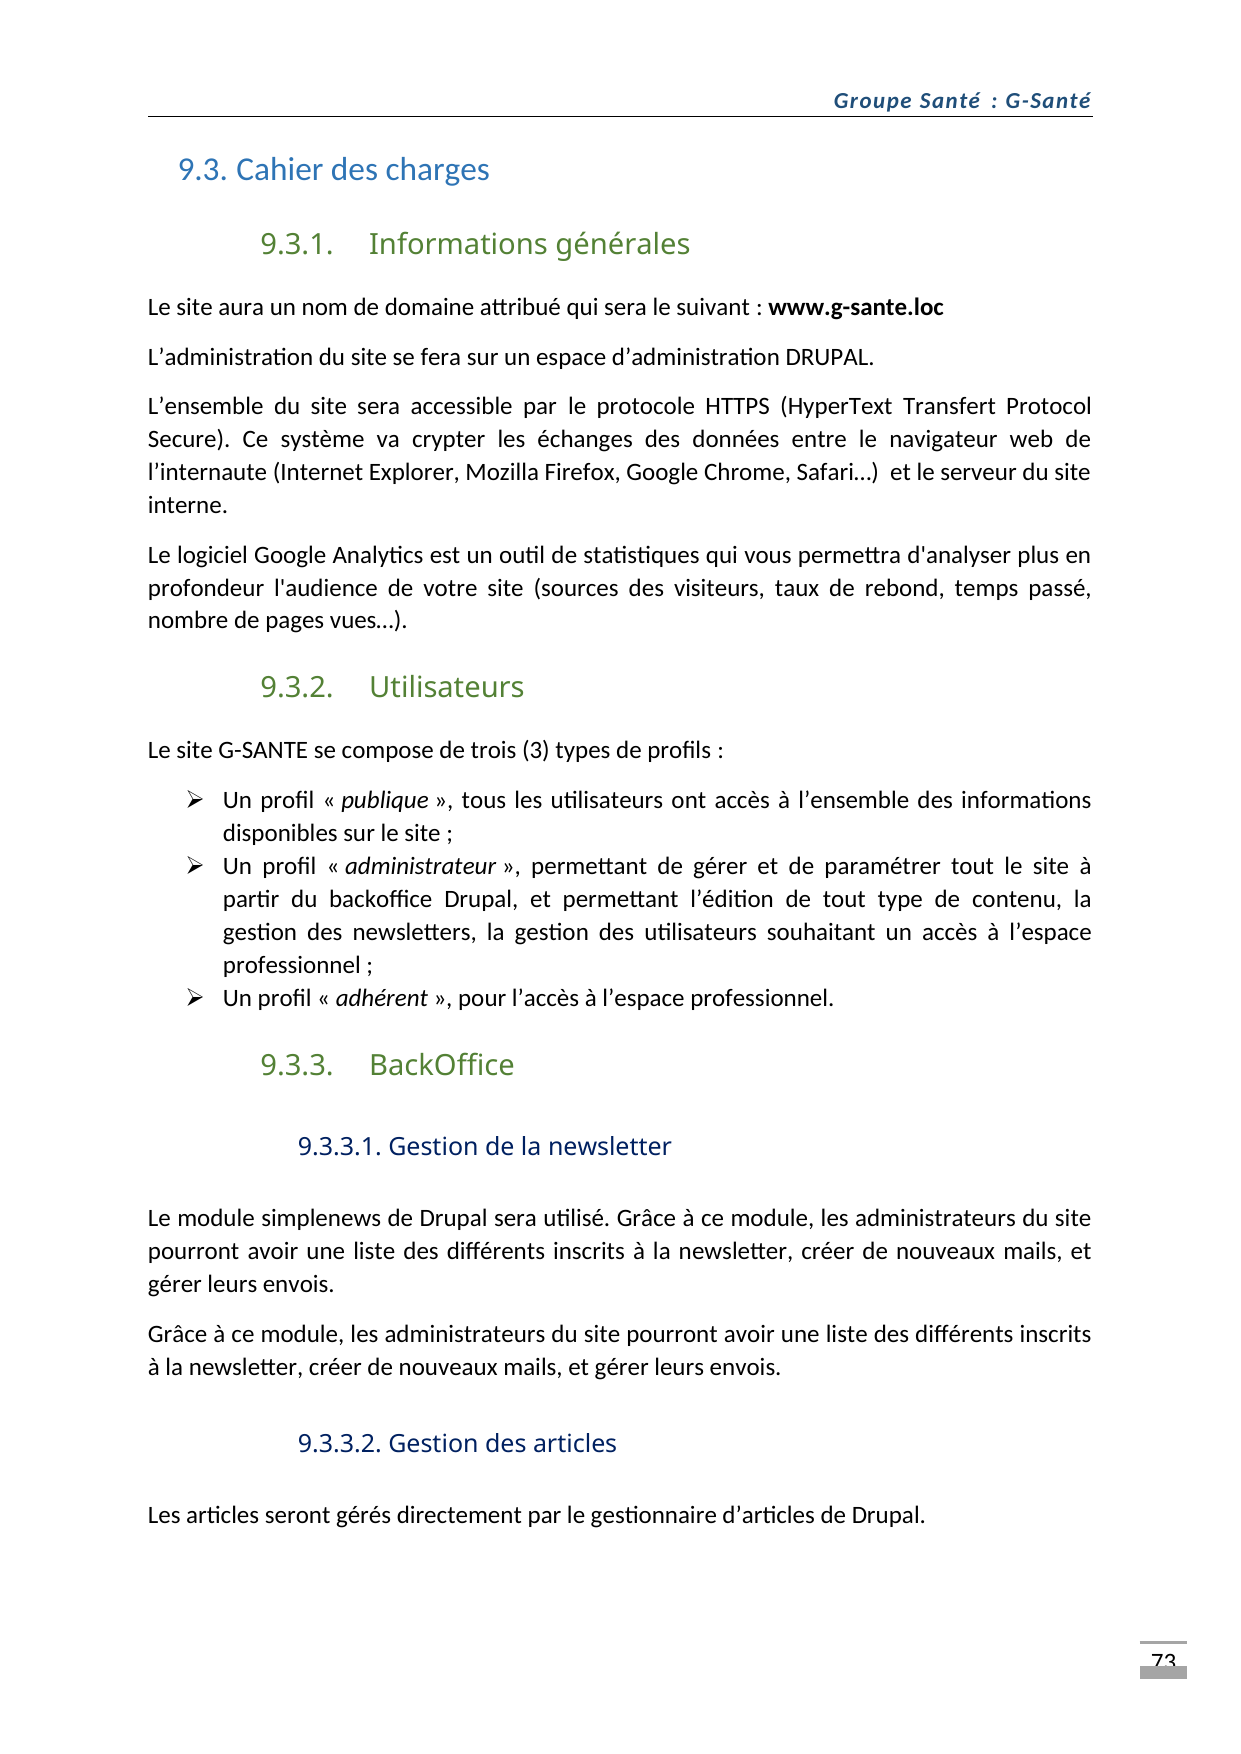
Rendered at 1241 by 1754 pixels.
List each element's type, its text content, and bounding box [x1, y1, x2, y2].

text L’ensemble du site sera accessible par le protocole HTTPS (HyperText Transfert Protocol Secure). Ce système va crypter les échanges des données entre le navigateur web de l’internaute (Internet Explorer, Mozilla Firefox, Google Chrome, Safari…) et le serveur du site interne. [148, 391, 1093, 424]
subtitle Informations générales [201, 223, 1093, 263]
text L’ensemble du site sera accessible par le protocole HTTPS (HyperText Transfert Protocol Secure). Ce système va crypter les échanges des données entre le navigateur web de l’internaute (Internet Explorer, Mozilla Firefox, Google Chrome, Safari…) et le serveur du site interne. [148, 487, 1093, 520]
list Un profil « publique », tous les utilisateurs ont accès à l’ensemble des informations disponibles sur le site ; [185, 784, 1093, 848]
subtitle Utilisateurs [201, 667, 1093, 706]
text Le site aura un nom de domaine attribué qui sera le suivant : www.g-sante.loc [148, 291, 1093, 322]
list Un profil « administrateur », permettant de gérer et de paramétrer tout le site à partir du backoffice Drupal, et permettant l’édition de tout type de contenu, la gestion des newsletters, la gestion des utilisateurs souhaitant un accès à l’espace professionnel ; [185, 850, 1093, 979]
text Le site G-SANTE se compose de trois (3) types de profils : [148, 734, 1093, 765]
list Un profil « adhérent », pour l’accès à l’espace professionnel. [185, 982, 1093, 1012]
text Grâce à ce module, les administrateurs du site pourront avoir une liste des différents inscrits à la newsletter, créer de nouveaux mails, et gérer leurs envois. [148, 1318, 1093, 1381]
subtitle Cahier des charges [177, 148, 1093, 188]
subtitle Gestion des articles [295, 1425, 1093, 1459]
text Les articles seront gérés directement par le gestionnaire d’articles de Drupal. [148, 1500, 1093, 1530]
subtitle BackOffice [201, 1044, 1093, 1083]
text Le module simplenews de Drupal sera utilisé. Grâce à ce module, les administrateurs du site pourront avoir une liste des différents inscrits à la newsletter, créer de nouveaux mails, et gérer leurs envois. [148, 1202, 1093, 1299]
text L’administration du site se fera sur un espace d’administration DRUPAL. [148, 341, 1093, 371]
subtitle Gestion de la newsletter [295, 1128, 1093, 1162]
text Le logiciel Google Analytics est un outil de statistiques qui vous permettra d'analyser plus en profondeur l'audience de votre site (sources des visiteurs, taux de rebond, temps passé, nombre de pages vues…). [148, 539, 1093, 635]
